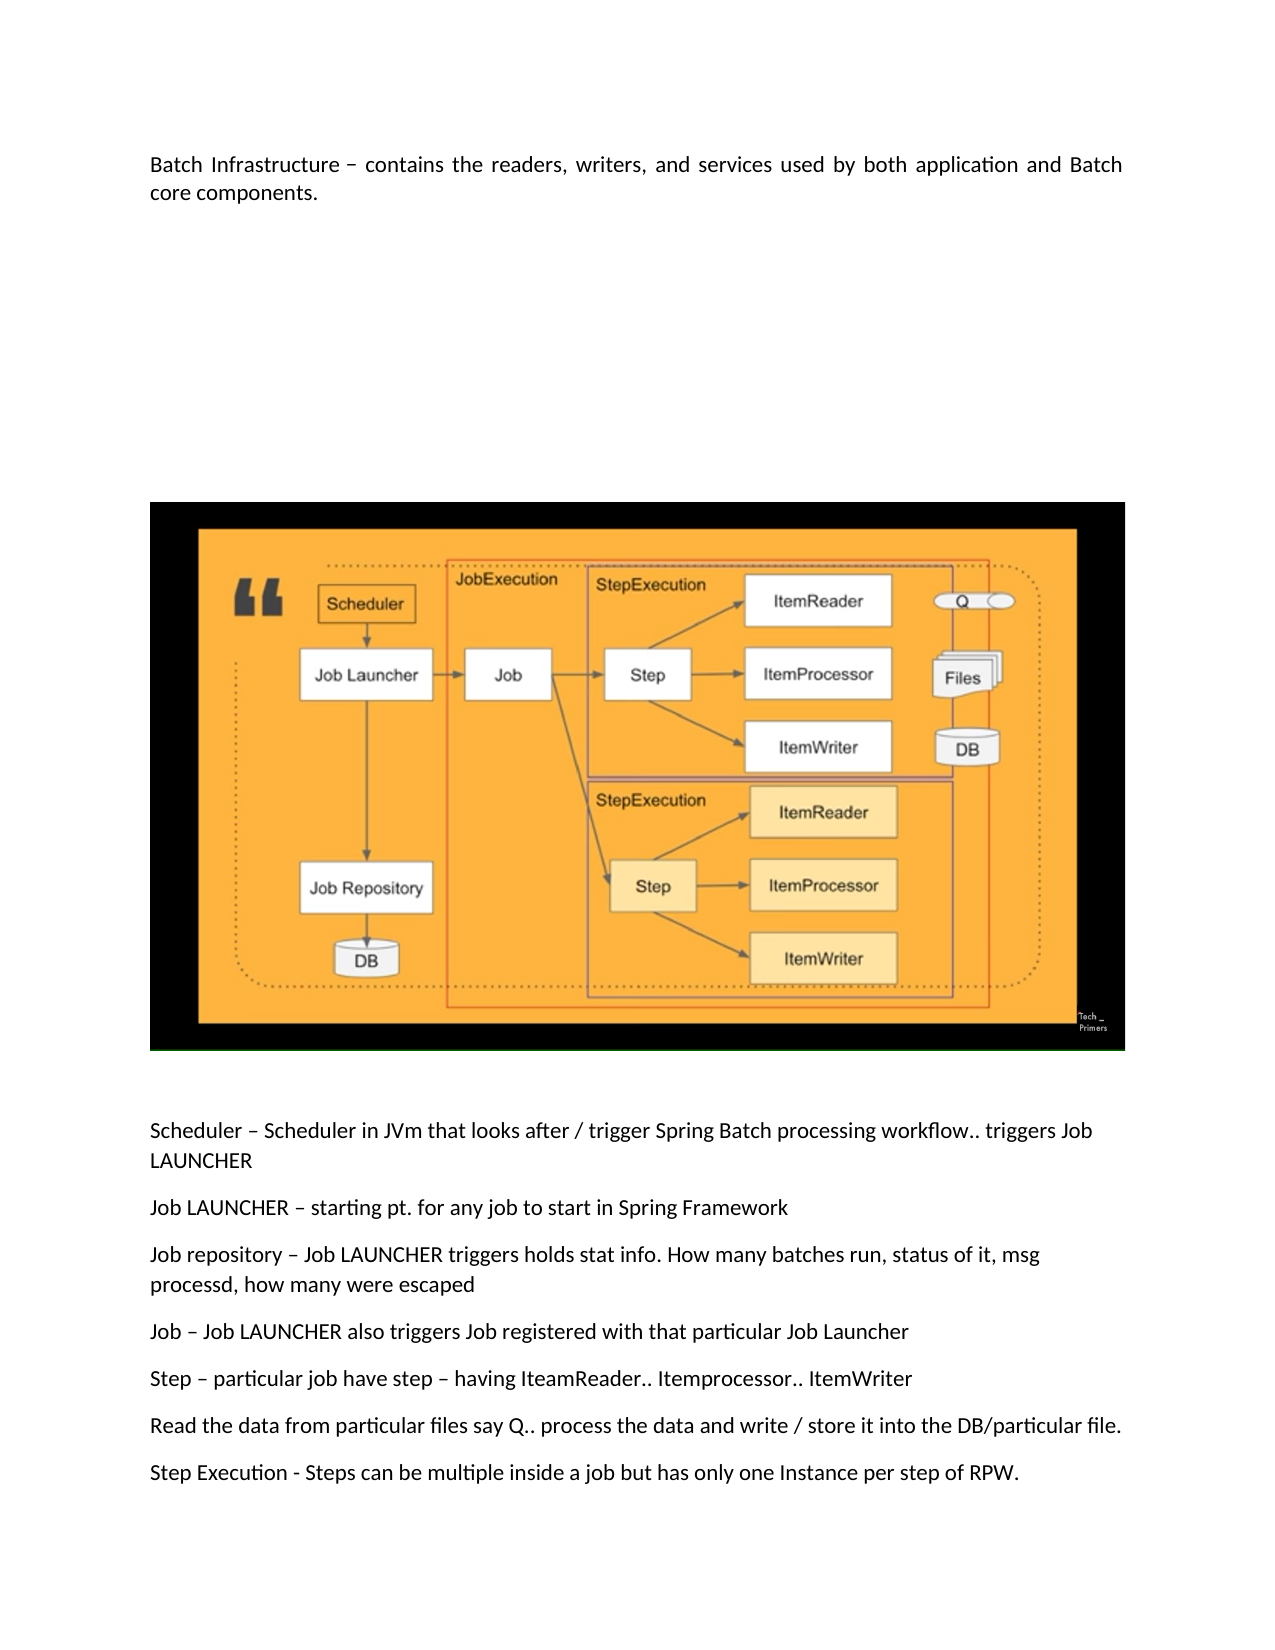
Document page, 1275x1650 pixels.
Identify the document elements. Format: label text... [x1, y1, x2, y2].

text Step Execution - Steps can be multiple inside a job but has only one Instance per step of RPW. [150, 1458, 1125, 1486]
text Batch Infrastructure − contains the readers, writers, and services used by both application and Batch core components. [150, 150, 1125, 206]
text Scheduler – Scheduler in JVm that looks after / trigger Spring Batch processing workflow.. triggers Job LAUNCHER [150, 1116, 1125, 1175]
text Job – Job LAUNCHER also triggers Job registered with that particular Job Launcher [150, 1317, 1125, 1346]
text Job repository – Job LAUNCHER triggers holds stat info. How many batches run, status of it, msg processd, how many were escaped [150, 1240, 1125, 1299]
text Job LAUNCHER – starting pt. for any job to start in Spring Framework [150, 1193, 1125, 1222]
text Read the data from particular files say Q.. process the data and write / store it into the DB/particular file. [150, 1411, 1125, 1439]
text Step – particular job have step – having IteamReader.. Itemprocessor.. ItemWriter [150, 1364, 1125, 1392]
picture [150, 502, 1125, 1051]
